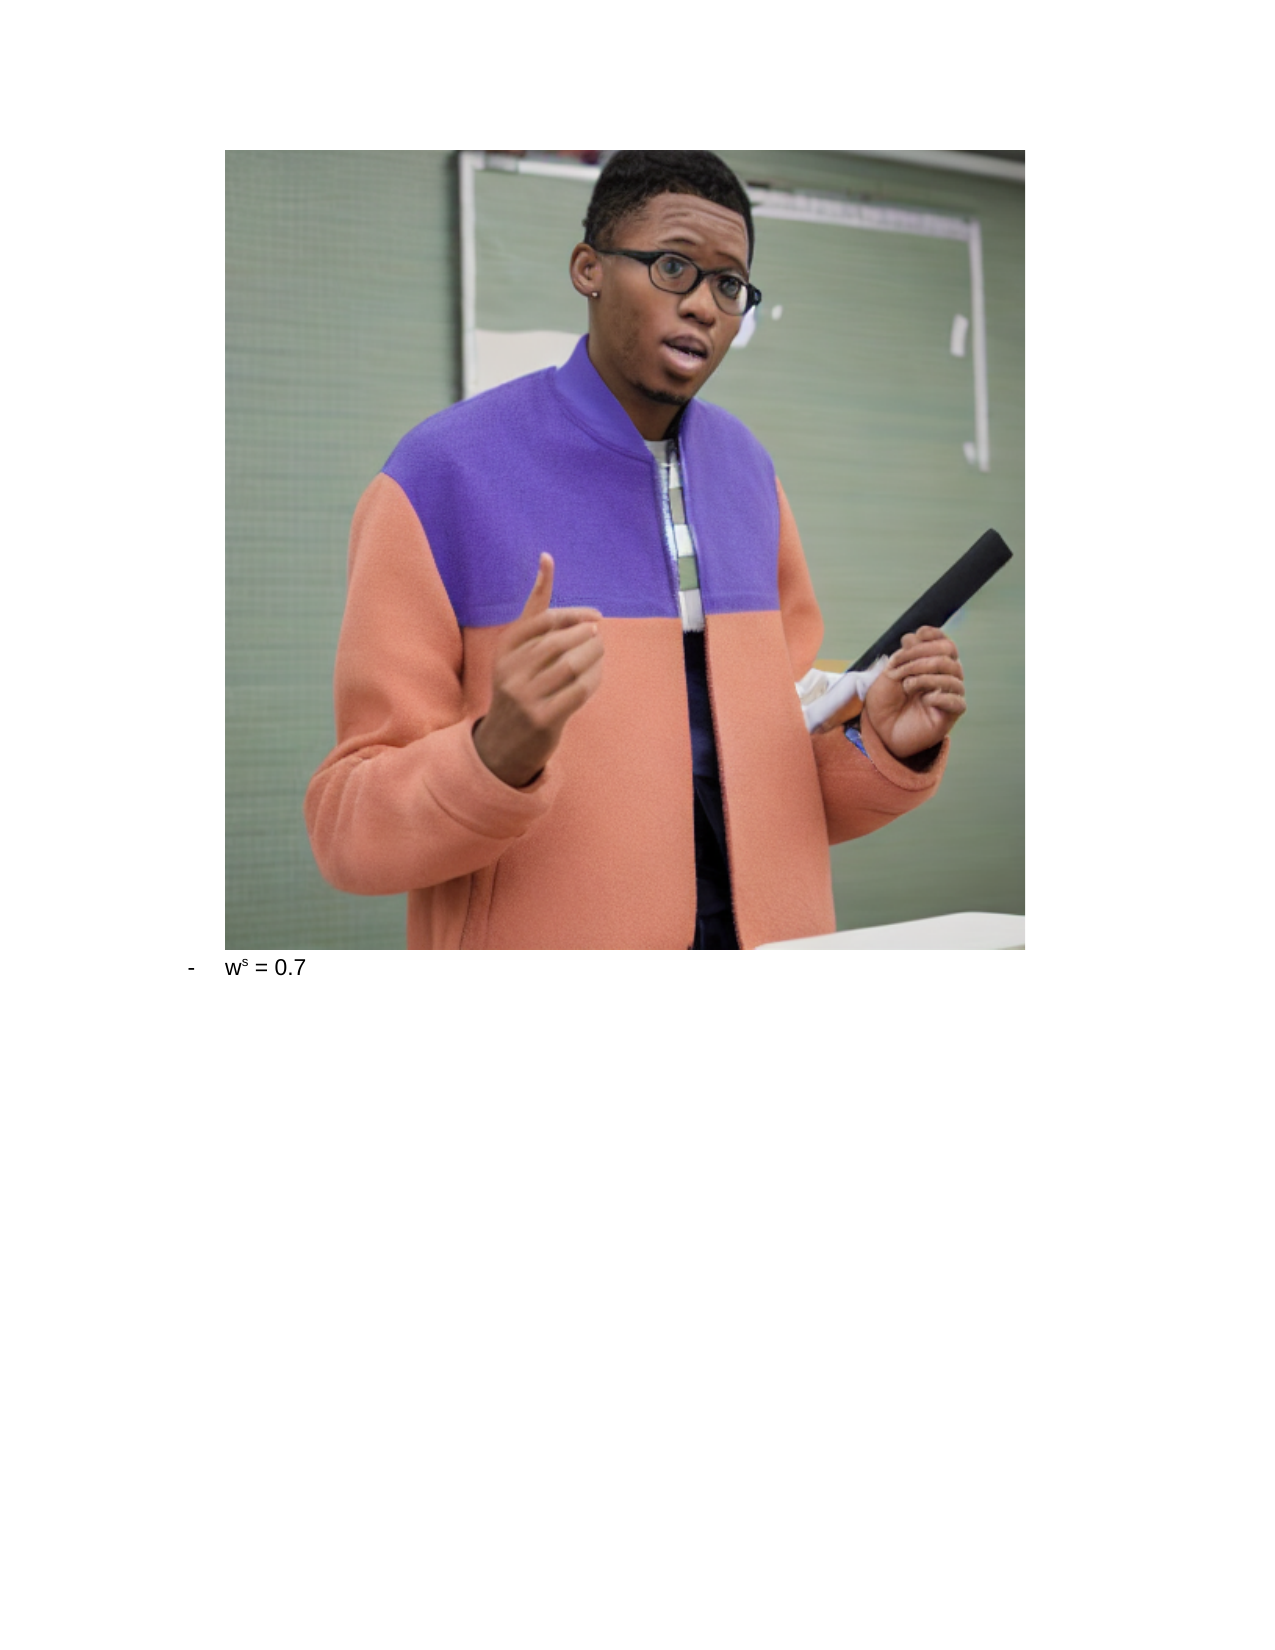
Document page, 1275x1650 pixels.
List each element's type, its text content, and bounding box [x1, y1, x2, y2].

list ws = 0.7 [187, 954, 1125, 980]
picture [225, 150, 1025, 950]
